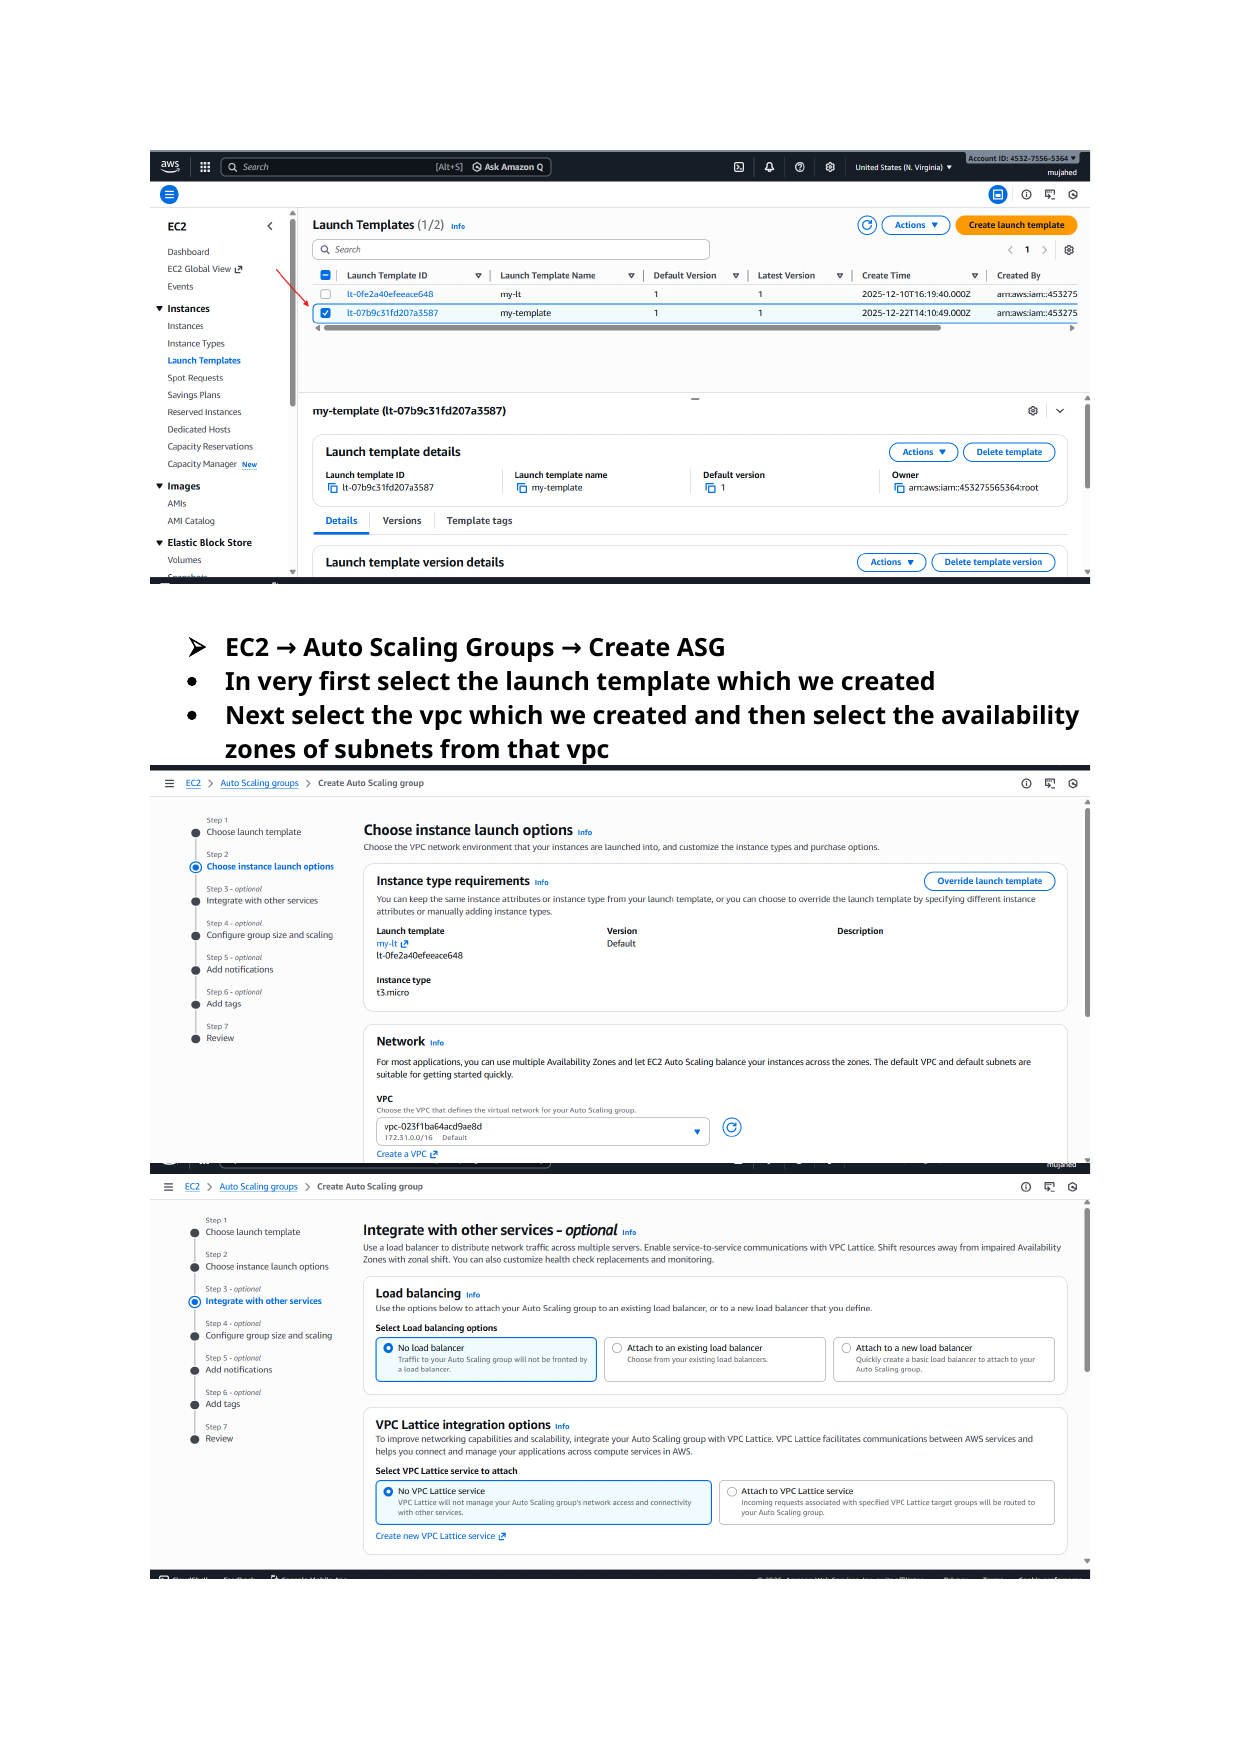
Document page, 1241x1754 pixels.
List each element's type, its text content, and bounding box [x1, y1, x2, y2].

picture [150, 765, 1091, 1579]
list Next select the vpc which we created and then select the availability zones of subnets from that vpc [187, 697, 1090, 765]
list EC2 → Auto Scaling Groups → Create ASG [187, 629, 1090, 663]
picture [150, 150, 1091, 584]
list In very first select the launch template which we created [187, 663, 1090, 697]
